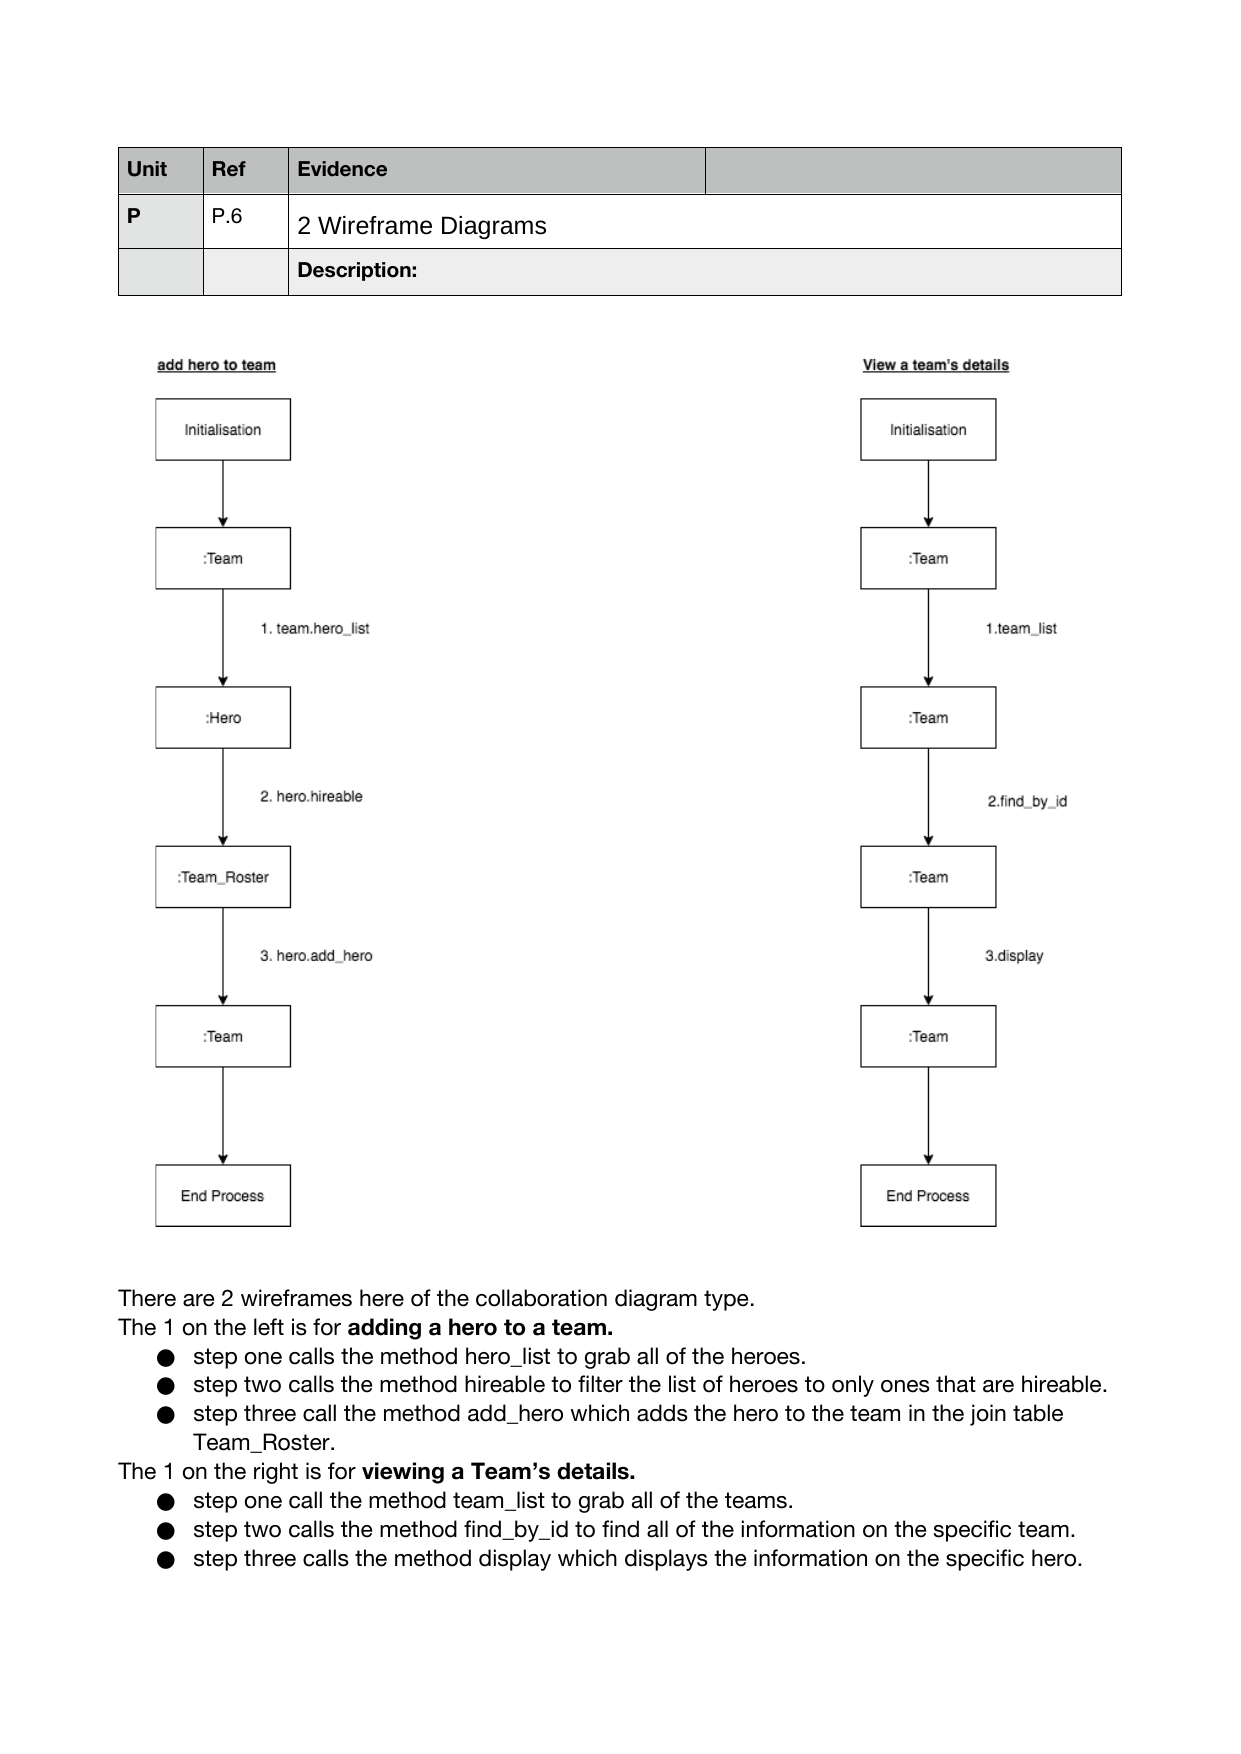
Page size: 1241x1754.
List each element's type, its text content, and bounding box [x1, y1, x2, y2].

table_cell P.6 [204, 195, 288, 248]
table_cell [204, 249, 288, 295]
table_header Ref [204, 148, 288, 193]
text There are 2 wireframes here of the collaboration diagram type. [118, 1284, 1122, 1313]
text The 1 on the right is for viewing a Team’s details. [118, 1457, 1122, 1486]
list step three calls the method display which displays the information on the specific hero. [156, 1544, 1122, 1573]
list step one call the method team_list to grab all of the teams. [156, 1486, 1122, 1515]
table_header Unit [119, 148, 203, 193]
list step three call the method add_hero which adds the hero to the team in the join table Team_Roster. [156, 1399, 1122, 1457]
table_cell Description: [289, 249, 1121, 295]
text The 1 on the left is for adding a hero to a team. [118, 1313, 1122, 1342]
table_cell P [119, 195, 203, 248]
table_cell [119, 249, 203, 295]
list step two calls the method hireable to filter the list of heroes to only ones that are hireable. [156, 1371, 1122, 1399]
table_header [706, 148, 1121, 193]
list step one calls the method hero_list to grab all of the heroes. [156, 1342, 1122, 1371]
table_header Evidence [289, 148, 705, 193]
list step two calls the method find_by_id to find all of the information on the specific team. [156, 1515, 1122, 1544]
table_cell 2 Wireframe Diagrams [289, 195, 1121, 248]
picture [155, 353, 1085, 1227]
